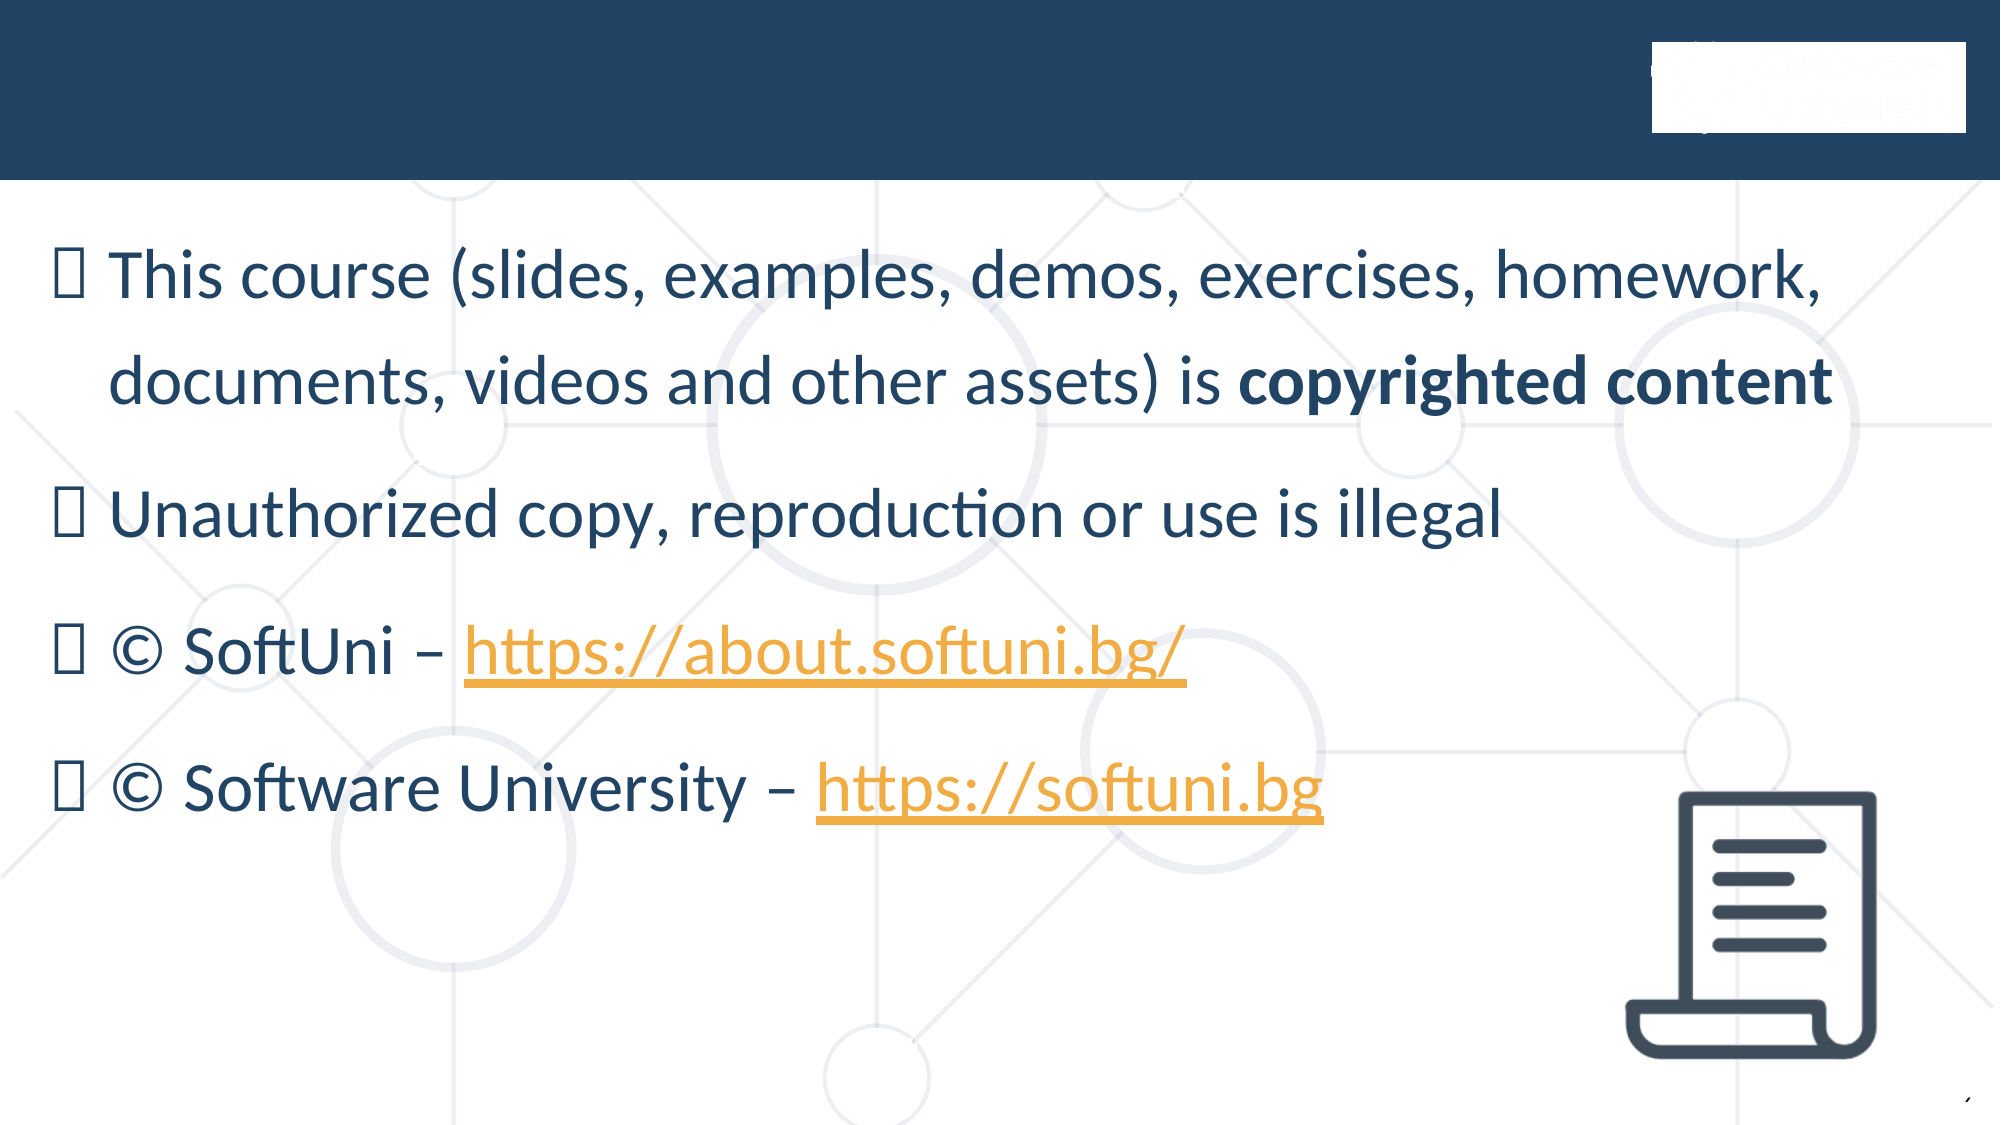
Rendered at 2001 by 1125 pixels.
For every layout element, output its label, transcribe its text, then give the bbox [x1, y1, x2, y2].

text documents, videos and other assets) is copyrighted content [108, 338, 2000, 421]
subtitle Unauthorized copy, reproduction or use is illegal [49, 461, 2000, 558]
subtitle This course (slides, examples, demos, exercises, homework, [49, 223, 2000, 319]
picture [907, 1037, 917, 1046]
list © Software University – https://softuni.bg [49, 735, 2000, 832]
picture [1598, 758, 1916, 1094]
picture [1651, 41, 1966, 134]
picture [1175, 189, 1184, 198]
list © SoftUni – https://about.softuni.bg/ [49, 598, 2000, 695]
